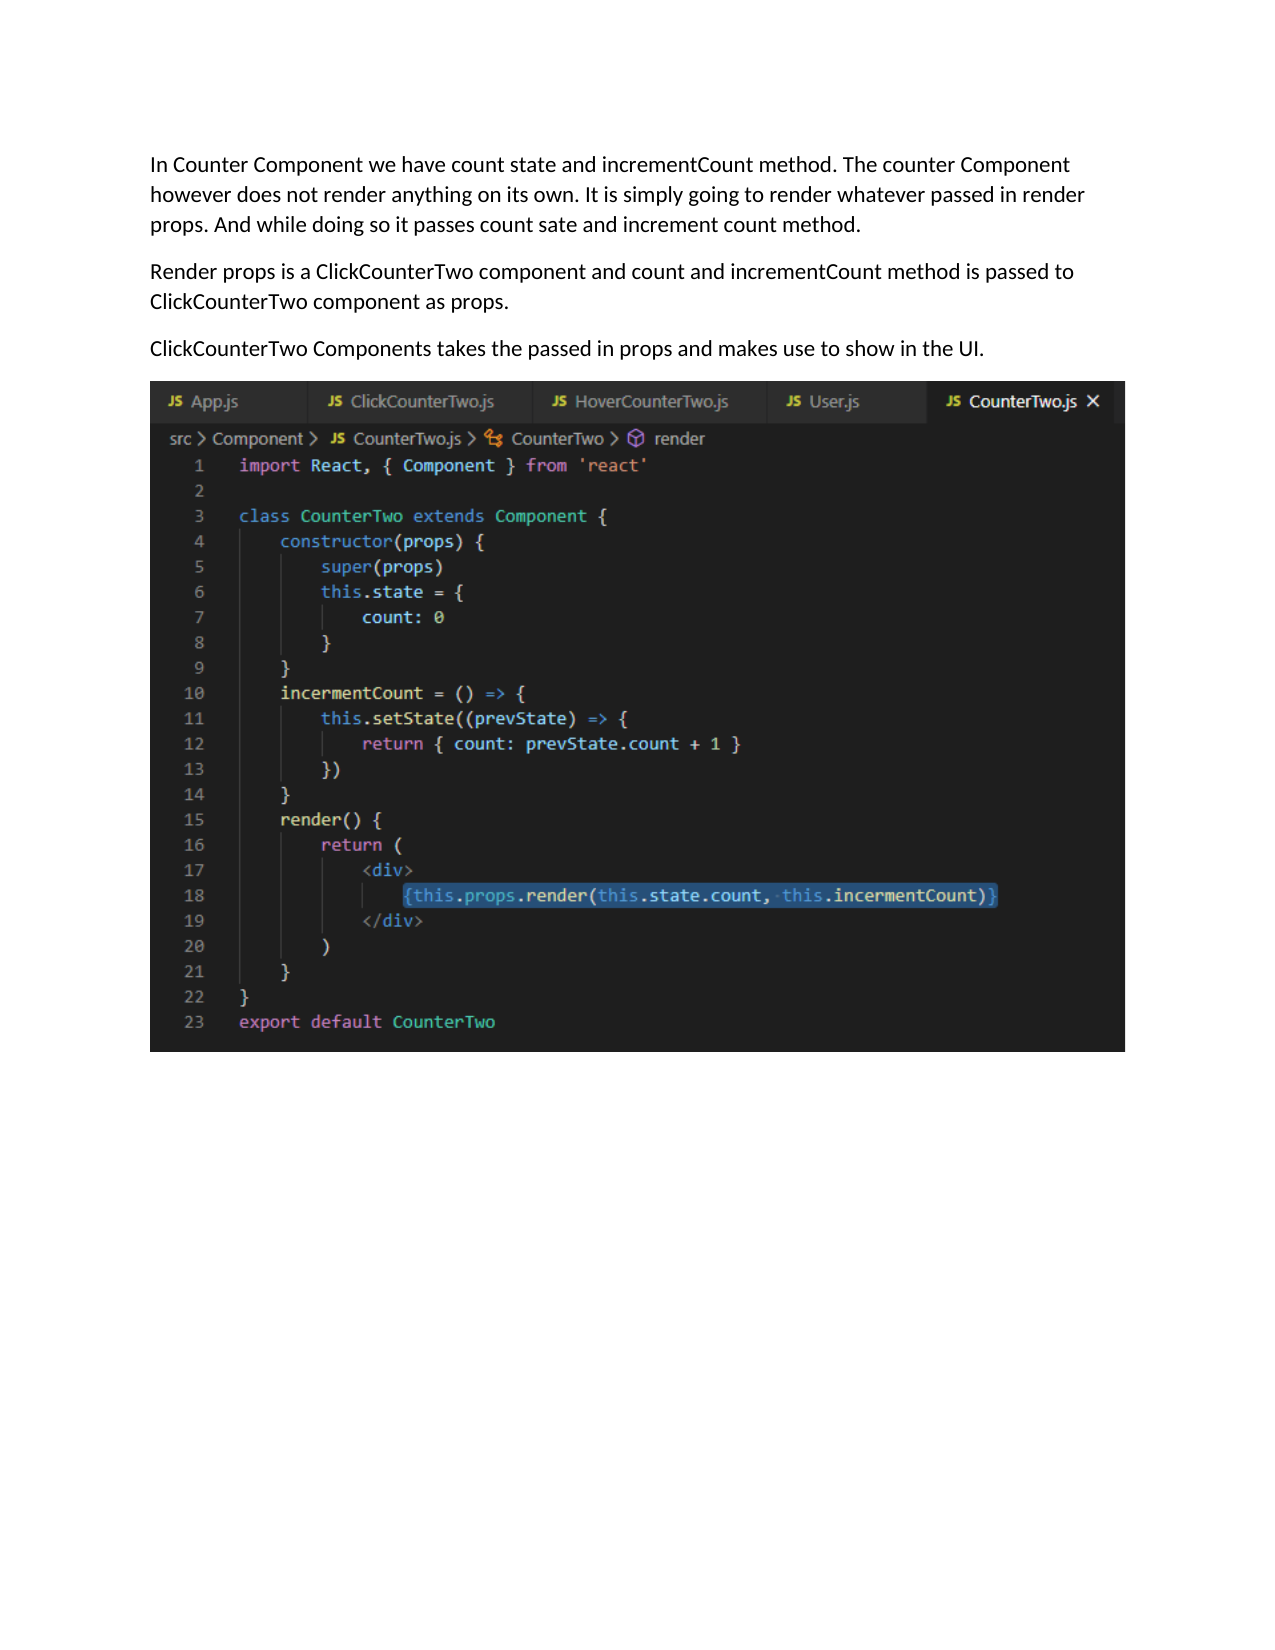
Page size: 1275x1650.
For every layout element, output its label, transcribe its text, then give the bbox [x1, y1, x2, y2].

text ClickCounterTwo Components takes the passed in props and makes use to show in the UI. [150, 334, 1125, 362]
text Render props is a ClickCounterTwo component and count and incrementCount method is passed to ClickCounterTwo component as props. [150, 257, 1125, 316]
picture [150, 381, 1125, 1052]
text In Counter Component we have count state and incrementCount method. The counter Component however does not render anything on its own. It is simply going to render whatever passed in render props. And while doing so it passes count sate and increment count method. [150, 150, 1125, 238]
